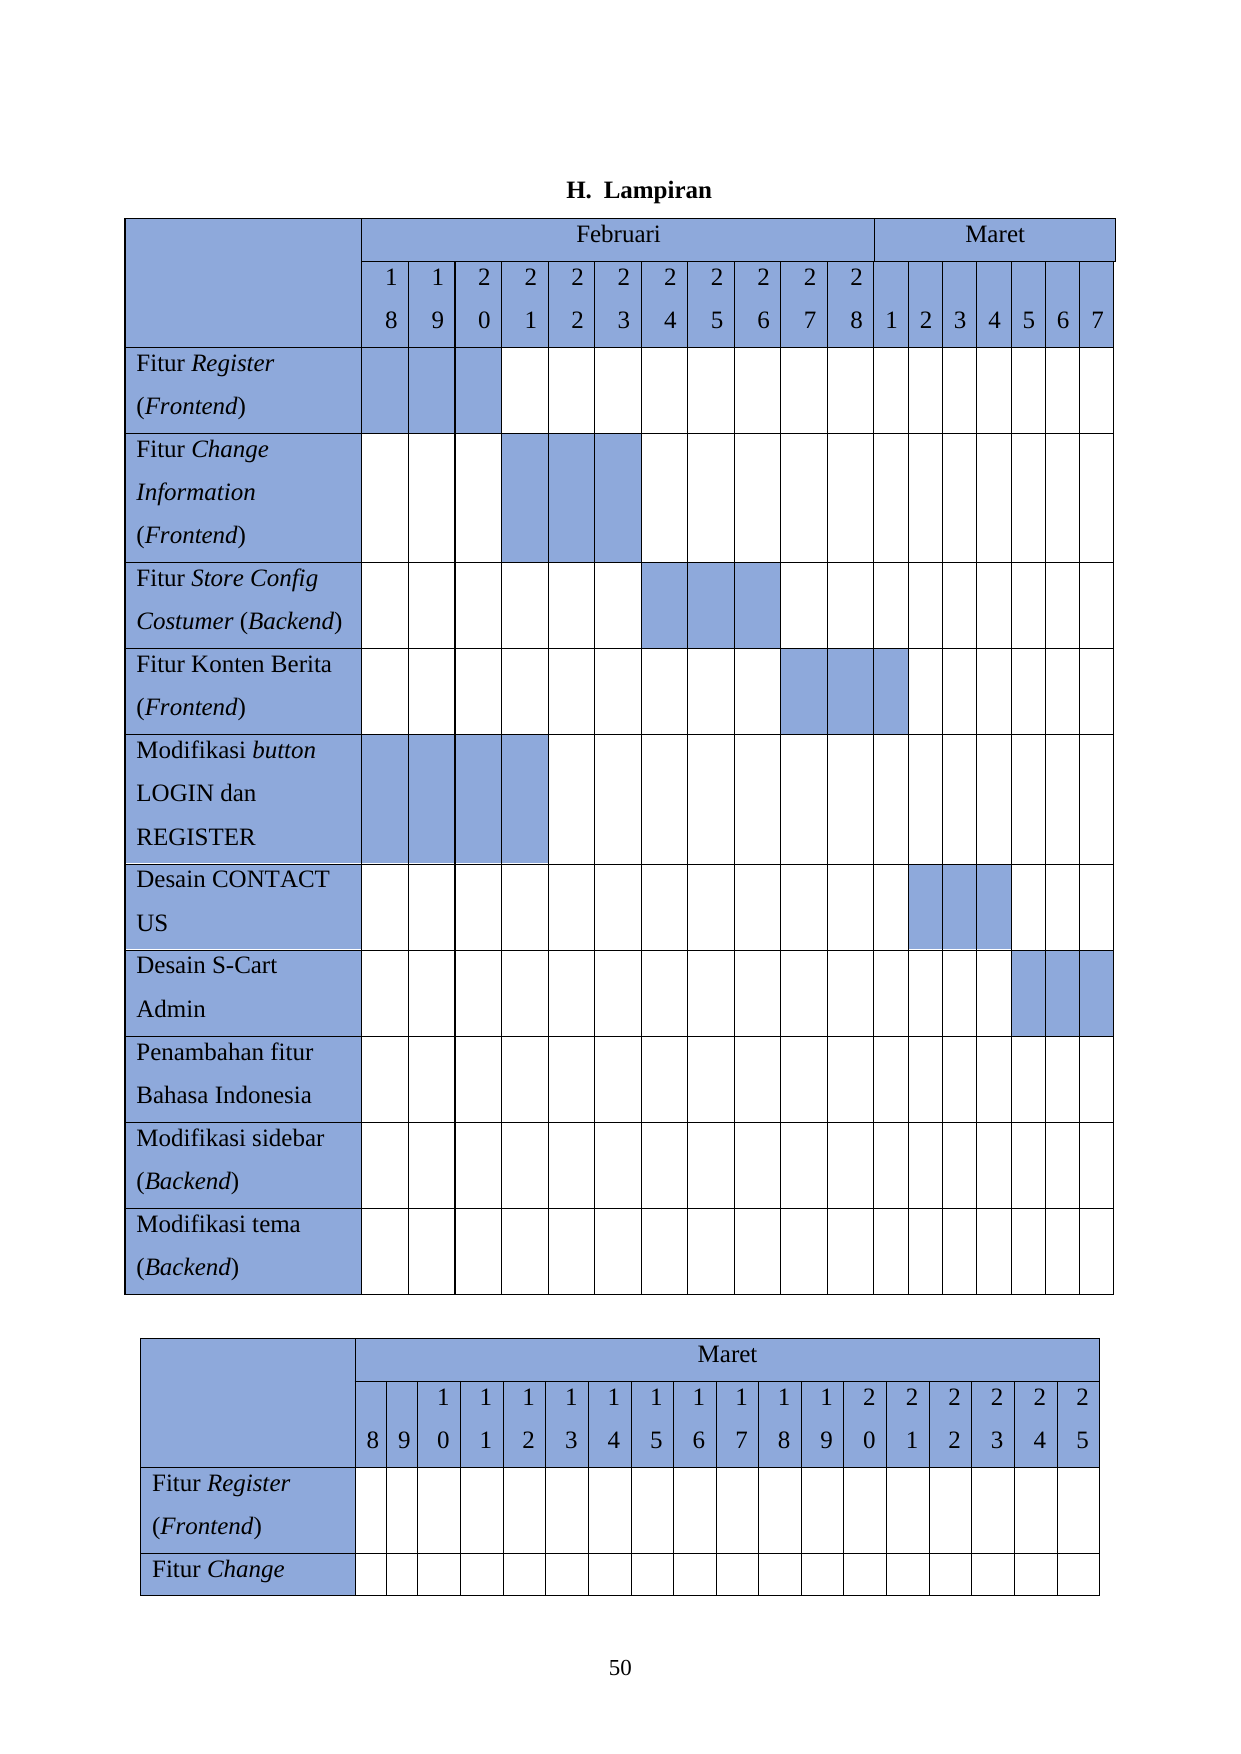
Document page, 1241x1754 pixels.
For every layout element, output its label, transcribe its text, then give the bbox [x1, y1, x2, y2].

table_cell [1080, 348, 1113, 433]
table_cell [909, 1123, 942, 1208]
table_header Maret [356, 1339, 1099, 1381]
table_cell [1012, 1123, 1045, 1208]
table_cell [595, 951, 641, 1036]
table_header Maret [875, 219, 1115, 261]
table_cell [504, 1554, 545, 1595]
table_cell [642, 1037, 687, 1122]
table_cell [759, 1554, 801, 1595]
table_cell [504, 1468, 545, 1553]
table_cell [409, 563, 454, 648]
table_cell [781, 951, 827, 1036]
table_cell 18 [759, 1382, 801, 1467]
table_cell [735, 649, 780, 734]
table_cell [502, 865, 548, 949]
table_cell [409, 951, 454, 1036]
table_cell 2 [909, 262, 942, 347]
table_cell 11 [461, 1382, 503, 1467]
table_cell [874, 735, 908, 863]
table_cell 18 [362, 262, 408, 347]
table_cell 9 [387, 1382, 417, 1467]
table_cell [674, 1554, 716, 1595]
table_cell [409, 348, 454, 433]
table_cell Fitur Change Information (Frontend) [126, 434, 361, 562]
table_cell [595, 735, 641, 863]
table_cell Desain S-Cart Admin [126, 951, 361, 1036]
table_cell [977, 735, 1011, 863]
table_cell [502, 1037, 548, 1122]
table_cell [409, 434, 454, 562]
table_cell [972, 1554, 1014, 1595]
table_cell [642, 434, 687, 562]
table_cell [977, 434, 1011, 562]
table_cell [549, 649, 594, 734]
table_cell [141, 1554, 355, 1595]
table_cell [456, 1209, 501, 1294]
table_cell 20 [456, 262, 501, 347]
table_cell [909, 951, 942, 1036]
table_cell [674, 1468, 716, 1553]
table_cell [409, 1037, 454, 1122]
table_cell [977, 1037, 1011, 1122]
table_cell 12 [504, 1382, 545, 1467]
table_cell [502, 735, 548, 863]
table_cell [874, 434, 908, 562]
table_cell 3 [943, 262, 976, 347]
table_cell [1046, 348, 1079, 433]
table_cell [943, 1123, 976, 1208]
table_cell [909, 348, 942, 433]
table_cell [549, 735, 594, 863]
table_cell [1046, 1123, 1079, 1208]
table_cell [909, 649, 942, 734]
table_cell [642, 951, 687, 1036]
table_cell [362, 348, 408, 433]
table_cell [456, 865, 501, 949]
table_cell [828, 735, 873, 863]
table_cell [735, 434, 780, 562]
table_cell [688, 735, 734, 863]
table_header Februari [362, 219, 874, 261]
table_cell [356, 1468, 386, 1553]
table_cell [642, 348, 687, 433]
table_cell [595, 348, 641, 433]
table_cell [909, 563, 942, 648]
table_cell [642, 563, 687, 648]
table_cell [874, 649, 908, 734]
table_cell 8 [356, 1382, 386, 1467]
table_cell [977, 1209, 1011, 1294]
table_cell [546, 1554, 588, 1595]
table_cell [387, 1468, 417, 1553]
table_cell [1058, 1554, 1099, 1595]
table_cell [362, 1037, 408, 1122]
table_cell Penambahan fitur Bahasa Indonesia [126, 1037, 361, 1122]
table_cell [642, 1209, 687, 1294]
table_cell [943, 434, 976, 562]
table_cell [502, 434, 548, 562]
table_cell [549, 1037, 594, 1122]
table_cell [781, 563, 827, 648]
table_cell [549, 563, 594, 648]
table_cell [828, 649, 873, 734]
table_cell [595, 649, 641, 734]
table_cell [943, 649, 976, 734]
table_cell Fitur Store Config Costumer (Backend) [126, 563, 361, 648]
table_cell [802, 1554, 843, 1595]
table_cell [456, 1123, 501, 1208]
table_cell [943, 348, 976, 433]
table_cell [589, 1468, 631, 1553]
table_cell 22 [930, 1382, 971, 1467]
table_cell [362, 951, 408, 1036]
table_cell [502, 348, 548, 433]
table_cell [828, 563, 873, 648]
table_cell 19 [802, 1382, 843, 1467]
table_cell [781, 434, 827, 562]
table_cell [735, 865, 780, 949]
table_cell [909, 865, 942, 949]
table_cell [362, 865, 408, 949]
table_cell 17 [717, 1382, 758, 1467]
table_cell [642, 1123, 687, 1208]
table_cell 10 [418, 1382, 460, 1467]
table_cell 28 [828, 262, 873, 347]
table_cell [502, 563, 548, 648]
table_cell [549, 434, 594, 562]
table_cell [549, 1123, 594, 1208]
table_cell [688, 434, 734, 562]
table_cell [409, 1209, 454, 1294]
table_cell [1012, 735, 1045, 863]
table_cell [874, 951, 908, 1036]
table_cell [1012, 1209, 1045, 1294]
table_cell Fitur Register (Frontend) [141, 1468, 355, 1553]
table_cell [909, 1037, 942, 1122]
table_cell [909, 1209, 942, 1294]
table_cell [362, 563, 408, 648]
table_cell 26 [735, 262, 780, 347]
table_cell [1046, 1209, 1079, 1294]
table_cell 19 [409, 262, 454, 347]
table_cell 15 [632, 1382, 673, 1467]
table_cell [549, 951, 594, 1036]
table_cell [1080, 735, 1113, 863]
table_cell [456, 563, 501, 648]
table_cell 7 [1080, 262, 1113, 347]
table_cell [828, 348, 873, 433]
table_cell [828, 1123, 873, 1208]
table_cell [595, 1209, 641, 1294]
table_cell [735, 1037, 780, 1122]
table_cell 22 [549, 262, 594, 347]
table_cell [409, 1123, 454, 1208]
table_cell [1058, 1468, 1099, 1553]
table_cell [1046, 865, 1079, 949]
table_cell [688, 649, 734, 734]
table_cell [1080, 1209, 1113, 1294]
table_cell [456, 348, 501, 433]
table_cell 14 [589, 1382, 631, 1467]
table_cell 21 [887, 1382, 929, 1467]
table_cell [977, 865, 1011, 949]
table_cell [828, 1209, 873, 1294]
table_cell [977, 951, 1011, 1036]
table_cell [943, 951, 976, 1036]
table_cell [1012, 348, 1045, 433]
table_cell [717, 1468, 758, 1553]
table_cell [977, 348, 1011, 433]
table_cell [874, 563, 908, 648]
table_cell [362, 434, 408, 562]
table_cell [409, 865, 454, 949]
table_cell Modifikasi button LOGIN dan REGISTER [126, 735, 361, 863]
table_cell [943, 735, 976, 863]
table_header [126, 219, 361, 347]
table_cell [828, 434, 873, 562]
table_cell [688, 1037, 734, 1122]
table_cell [781, 735, 827, 863]
table_cell [802, 1468, 843, 1553]
table_cell [943, 563, 976, 648]
table_cell [828, 1037, 873, 1122]
table_cell [595, 1037, 641, 1122]
subtitle Lampiran [187, 175, 1090, 204]
table_cell [874, 1123, 908, 1208]
table_cell 5 [1012, 262, 1045, 347]
table_cell [589, 1554, 631, 1595]
table_cell [909, 735, 942, 863]
table_cell [1046, 649, 1079, 734]
table_cell [1012, 865, 1045, 949]
table_cell [549, 348, 594, 433]
table_cell [844, 1468, 886, 1553]
table_cell 4 [977, 262, 1011, 347]
table_cell 23 [972, 1382, 1014, 1467]
table_cell [642, 649, 687, 734]
table_cell [874, 1209, 908, 1294]
table_cell 21 [502, 262, 548, 347]
table_cell [735, 1123, 780, 1208]
table_cell [1012, 1037, 1045, 1122]
table_cell [977, 563, 1011, 648]
table_cell [456, 434, 501, 562]
table_cell [418, 1468, 460, 1553]
table_header [141, 1339, 355, 1467]
table_cell [735, 563, 780, 648]
table_cell [461, 1468, 503, 1553]
table_cell [502, 1209, 548, 1294]
table_cell [759, 1468, 801, 1553]
table_cell [1046, 951, 1079, 1036]
table_cell [1012, 649, 1045, 734]
table_cell [972, 1468, 1014, 1553]
table_cell [595, 1123, 641, 1208]
table_cell [717, 1554, 758, 1595]
table_cell [502, 1123, 548, 1208]
table_cell [549, 865, 594, 949]
table_cell [887, 1554, 929, 1595]
table_cell Desain CONTACT US [126, 865, 361, 949]
table_cell [1046, 434, 1079, 562]
table_cell [943, 1037, 976, 1122]
table_cell [418, 1554, 460, 1595]
table_cell [549, 1209, 594, 1294]
table_cell [595, 434, 641, 562]
table_cell [546, 1468, 588, 1553]
table_cell [844, 1554, 886, 1595]
table_cell 24 [1015, 1382, 1057, 1467]
table_cell [735, 348, 780, 433]
table_cell [1080, 649, 1113, 734]
table_cell [688, 563, 734, 648]
table_cell [1046, 735, 1079, 863]
table_cell 1 [874, 262, 908, 347]
table_cell [595, 865, 641, 949]
table_cell [781, 1123, 827, 1208]
table_cell [874, 865, 908, 949]
table_cell [1012, 563, 1045, 648]
table_cell [456, 649, 501, 734]
table_cell [909, 434, 942, 562]
table_cell [874, 1037, 908, 1122]
table_cell [632, 1554, 673, 1595]
table_cell [1046, 1037, 1079, 1122]
table_cell [502, 951, 548, 1036]
table_cell [1080, 865, 1113, 949]
table_cell [930, 1468, 971, 1553]
table_cell [781, 1209, 827, 1294]
table_cell Modifikasi sidebar (Backend) [126, 1123, 361, 1208]
table_cell Modifikasi tema (Backend) [126, 1209, 361, 1294]
table_cell [409, 735, 454, 863]
table_cell [387, 1554, 417, 1595]
table_cell 23 [595, 262, 641, 347]
table_cell [874, 348, 908, 433]
table_cell 6 [1046, 262, 1079, 347]
table_cell [409, 649, 454, 734]
table_cell [735, 735, 780, 863]
table_cell [828, 951, 873, 1036]
table_cell [1012, 951, 1045, 1036]
table_cell [1046, 563, 1079, 648]
table_cell [1080, 1123, 1113, 1208]
table_cell [362, 649, 408, 734]
table_cell [688, 348, 734, 433]
table_cell [977, 649, 1011, 734]
table_cell [735, 951, 780, 1036]
table_cell [943, 865, 976, 949]
table_cell [781, 649, 827, 734]
table_cell Fitur Register (Frontend) [126, 348, 361, 433]
table_cell 20 [844, 1382, 886, 1467]
table_cell [688, 951, 734, 1036]
table_cell [642, 865, 687, 949]
table_cell [356, 1554, 386, 1595]
table_cell [887, 1468, 929, 1553]
table_cell [688, 865, 734, 949]
table_cell [1080, 1037, 1113, 1122]
table_cell [1080, 563, 1113, 648]
table_cell [456, 1037, 501, 1122]
table_cell [502, 649, 548, 734]
table_cell [456, 735, 501, 863]
table_cell 16 [674, 1382, 716, 1467]
table_cell 13 [546, 1382, 588, 1467]
table_cell [595, 563, 641, 648]
table_cell [642, 735, 687, 863]
table_cell 24 [642, 262, 687, 347]
table_cell [781, 1037, 827, 1122]
table_cell [781, 865, 827, 949]
table_cell 25 [688, 262, 734, 347]
table_cell 27 [781, 262, 827, 347]
table_cell [456, 951, 501, 1036]
table_cell [930, 1554, 971, 1595]
table_cell [688, 1209, 734, 1294]
table_cell [943, 1209, 976, 1294]
table_cell [828, 865, 873, 949]
table_cell [362, 1209, 408, 1294]
table_cell [688, 1123, 734, 1208]
table_cell [1012, 434, 1045, 562]
table_cell [781, 348, 827, 433]
table_cell [977, 1123, 1011, 1208]
table_cell 25 [1058, 1382, 1099, 1467]
table_cell [1080, 434, 1113, 562]
table_cell Fitur Konten Berita (Frontend) [126, 649, 361, 734]
table_cell [362, 1123, 408, 1208]
table_cell [461, 1554, 503, 1595]
table_cell [1080, 951, 1113, 1036]
table_cell [632, 1468, 673, 1553]
table_cell [1015, 1554, 1057, 1595]
table_cell [362, 735, 408, 863]
table_cell [735, 1209, 780, 1294]
table_cell [1015, 1468, 1057, 1553]
